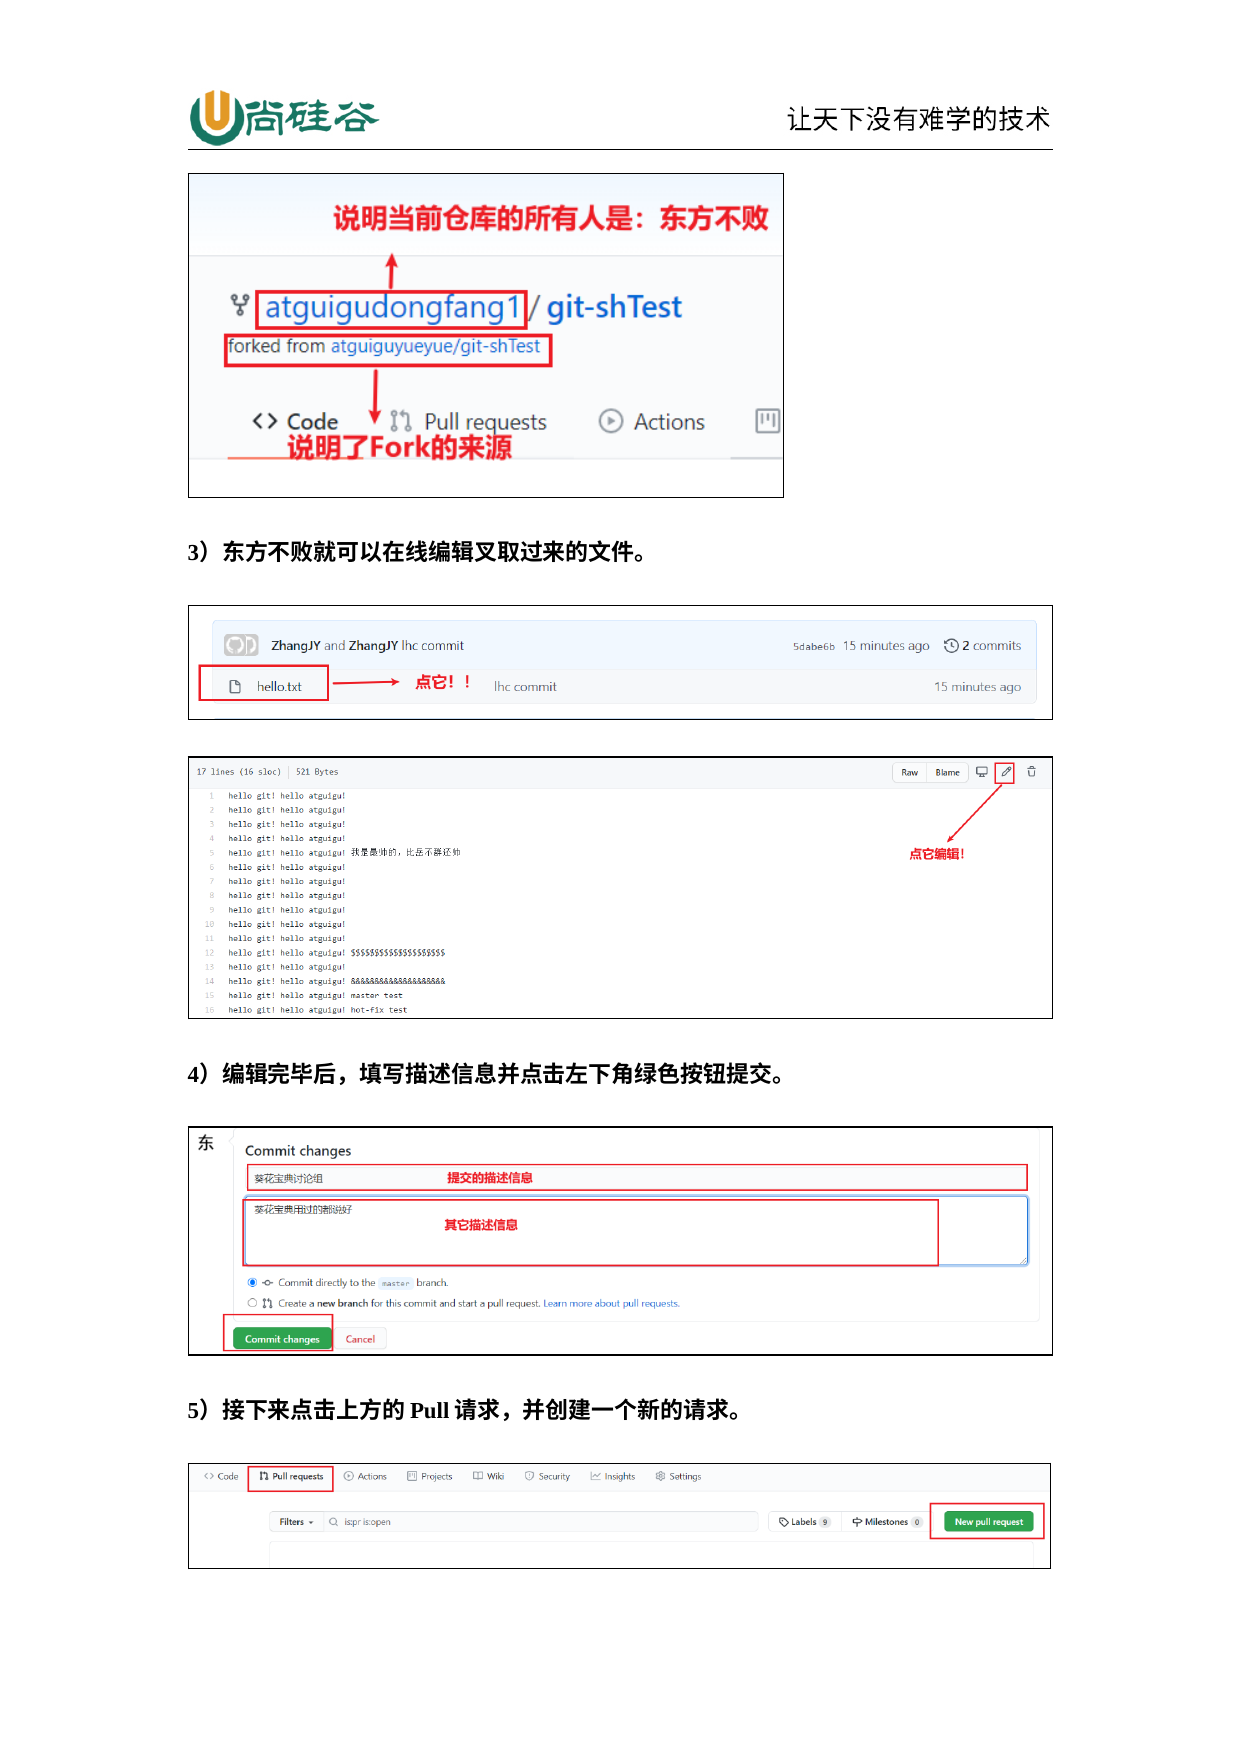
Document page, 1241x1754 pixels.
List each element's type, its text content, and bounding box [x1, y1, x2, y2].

picture [189, 174, 783, 497]
text 4）编辑完毕后，填写描述信息并点击左下角绿色按钮提交。 [187, 1056, 1053, 1089]
text 3）东方不败就可以在线编辑叉取过来的文件。 [187, 534, 1053, 567]
picture [189, 606, 1052, 719]
picture [187, 88, 1053, 147]
picture [189, 758, 1052, 1018]
text 5）接下来点击上方的Pull请求，并创建一个新的请求。 [187, 1392, 1053, 1425]
picture [189, 1128, 1052, 1354]
picture [189, 1464, 1050, 1568]
